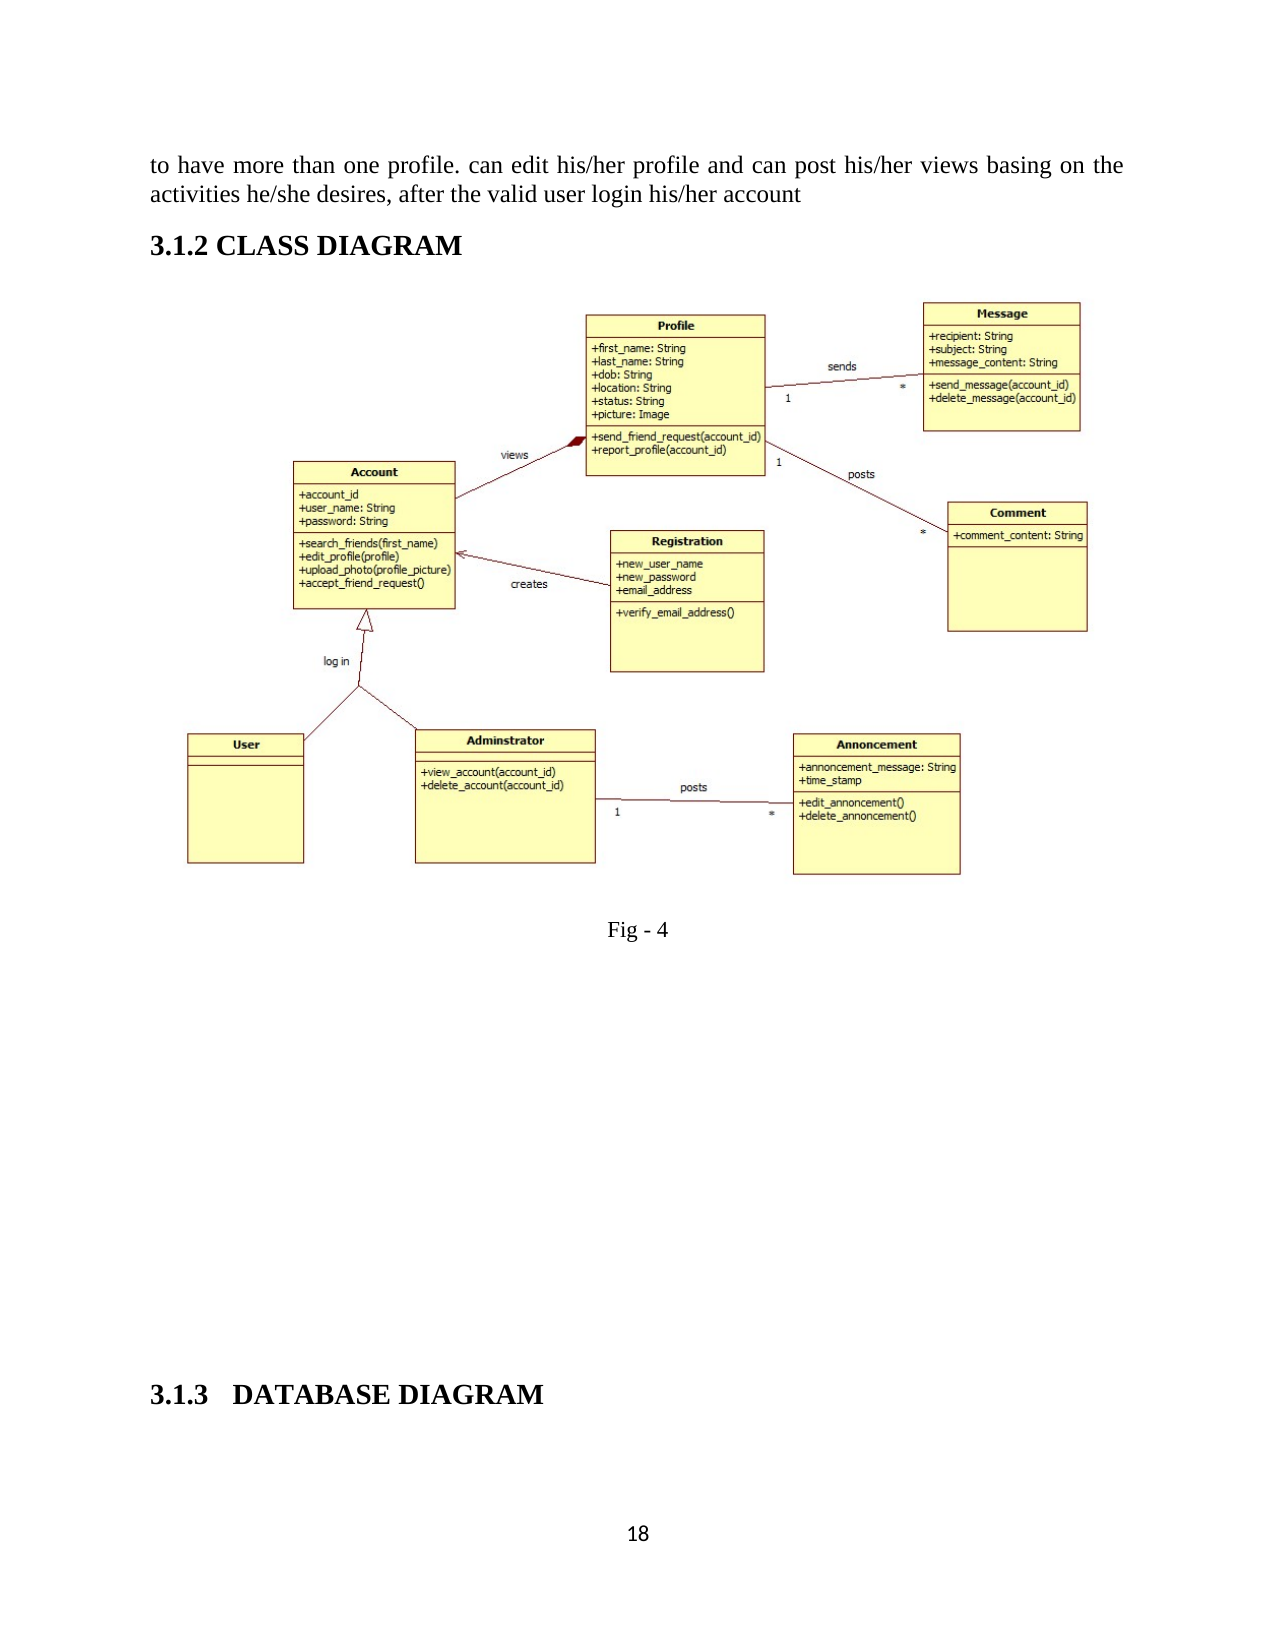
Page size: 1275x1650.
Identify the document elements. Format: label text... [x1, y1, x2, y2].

picture [167, 282, 1108, 895]
text Fig - 4 [150, 916, 1125, 942]
text 3.1.2 CLASS DIAGRAM [150, 228, 1125, 262]
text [150, 150, 1125, 207]
text 3.1.3 DATABASE DIAGRAM [150, 1377, 1125, 1411]
